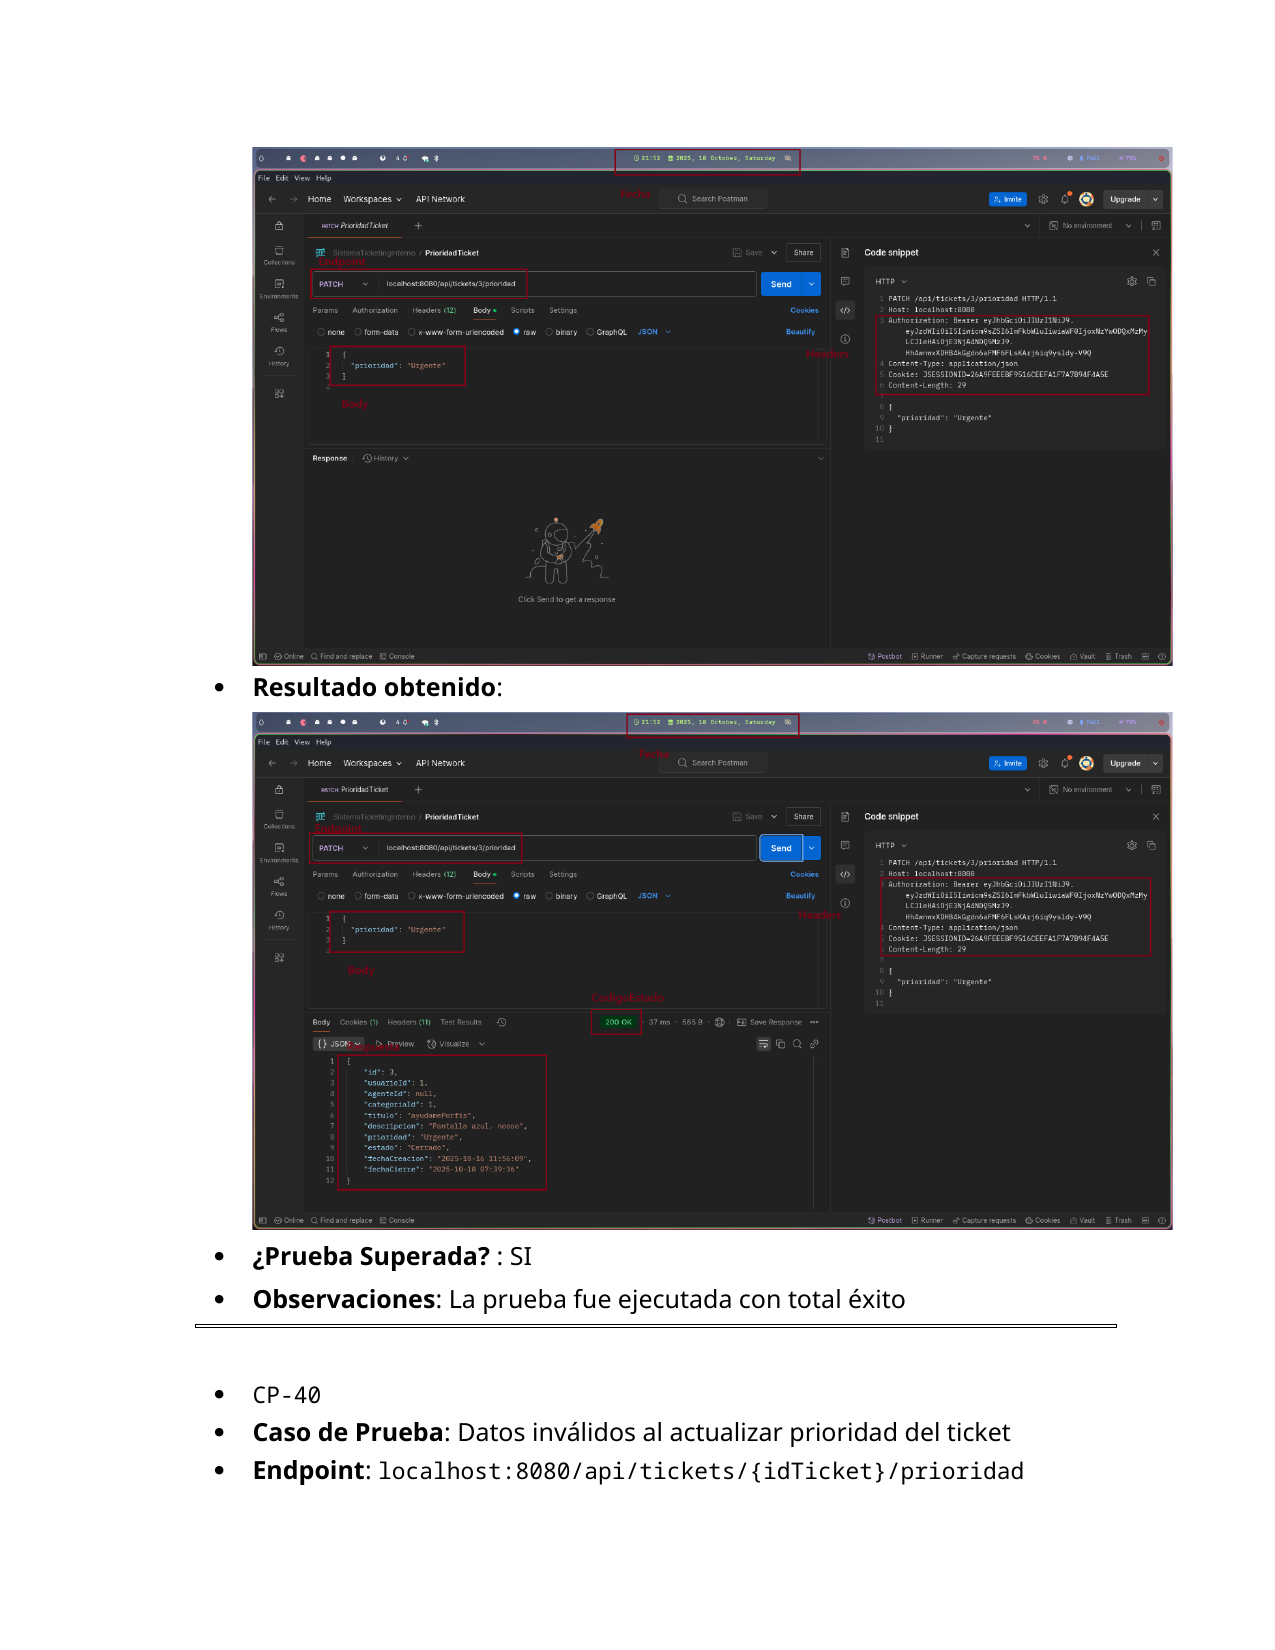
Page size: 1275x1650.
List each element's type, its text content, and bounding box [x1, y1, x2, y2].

list Endpoint: localhost:8080/api/tickets/{idTicket}/prioridad [215, 1452, 1098, 1486]
picture [252, 147, 1173, 666]
list Caso de Prueba: Datos inválidos al actualizar prioridad del ticket [215, 1414, 1098, 1448]
list ¿Prueba Superada? : SI [215, 1239, 1098, 1273]
picture [252, 712, 1173, 1230]
list Observaciones: La prueba fue ejecutada con total éxito [215, 1282, 1098, 1316]
list Resultado obtenido: [215, 669, 1098, 703]
list CP-40 [215, 1379, 1098, 1411]
